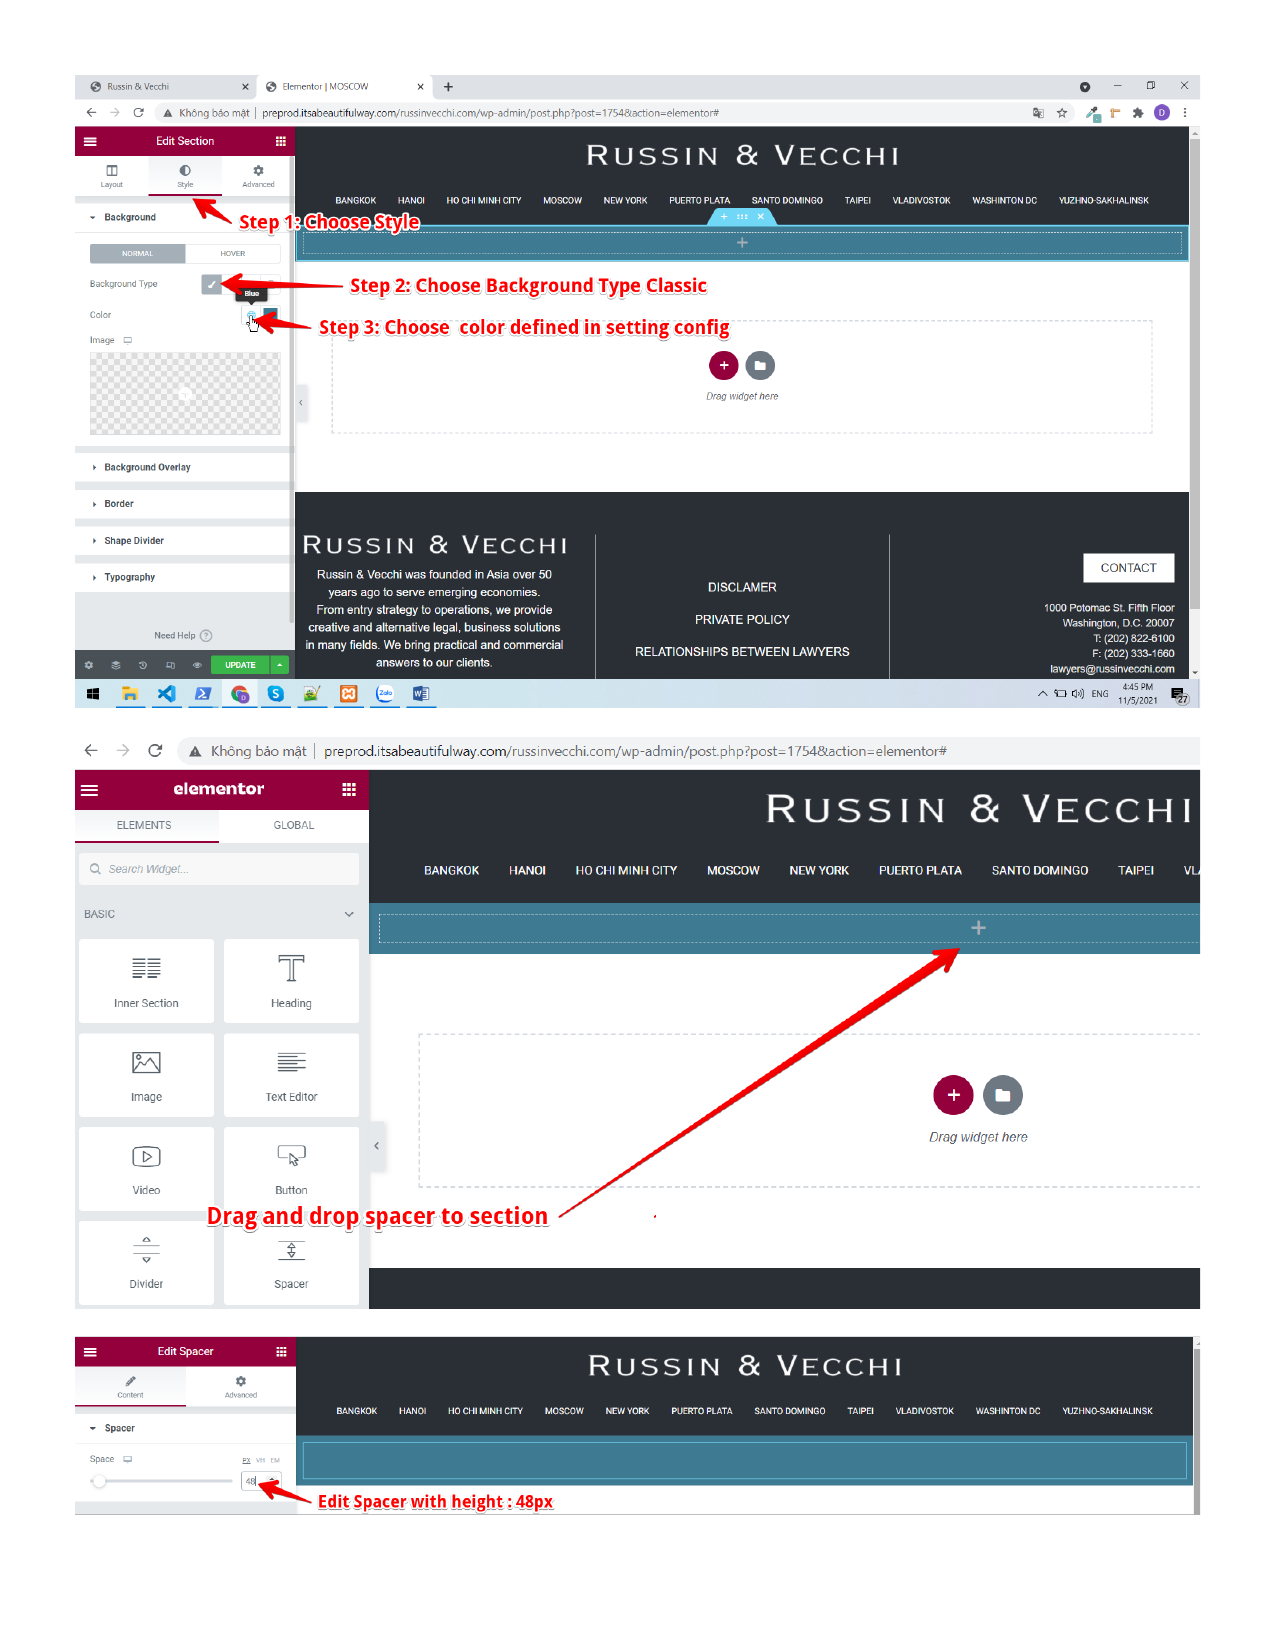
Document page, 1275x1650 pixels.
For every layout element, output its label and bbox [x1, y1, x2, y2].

picture [75, 75, 1200, 708]
picture [75, 735, 1200, 1309]
picture [75, 1336, 1200, 1516]
